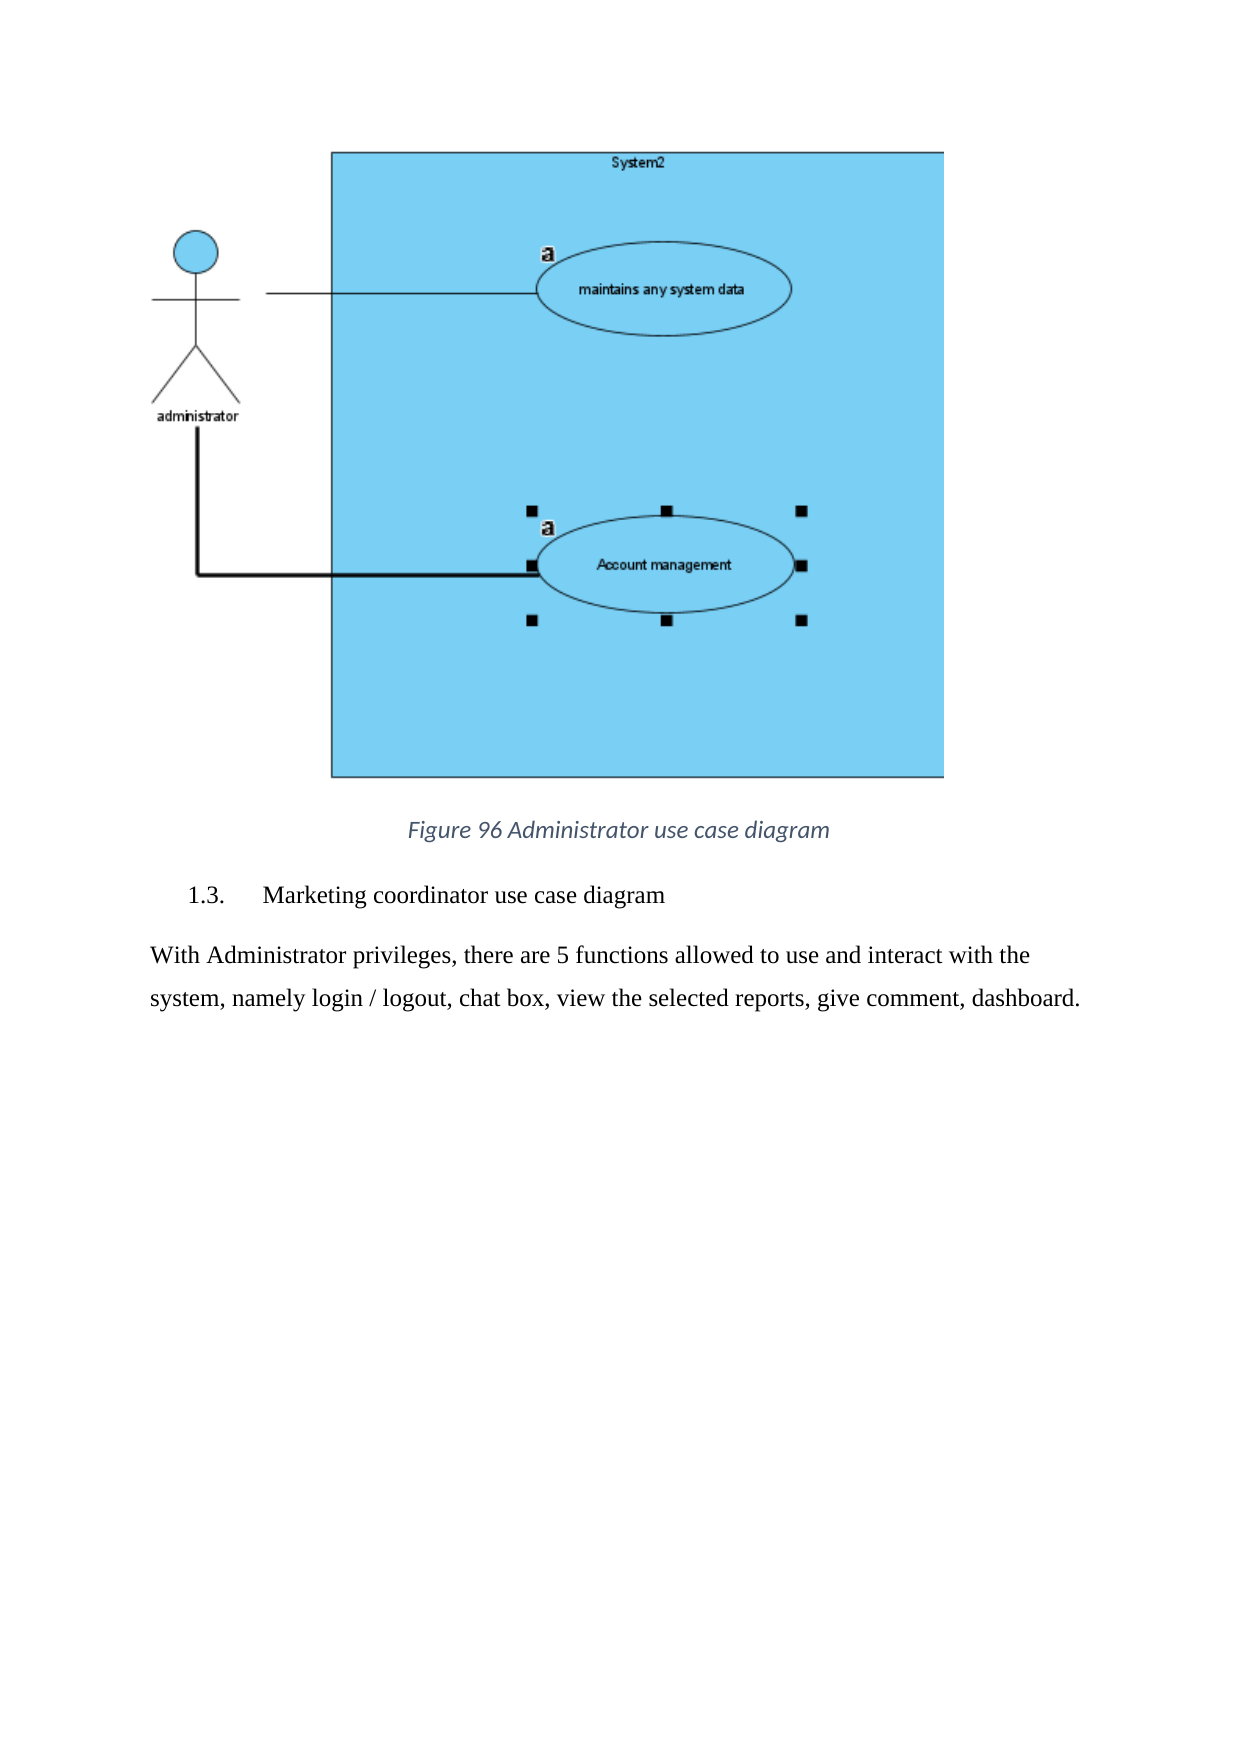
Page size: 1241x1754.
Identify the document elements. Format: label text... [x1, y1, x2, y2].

text With Administrator privileges, there are 5 functions allowed to use and interact with the system, namely login / logout, chat box, view the selected reports, give comment, dashboard. [150, 940, 1090, 1012]
picture [150, 150, 944, 783]
text Figure 96 Administrator use case diagram [150, 814, 1090, 844]
list Marketing coordinator use case diagram [187, 880, 1090, 909]
